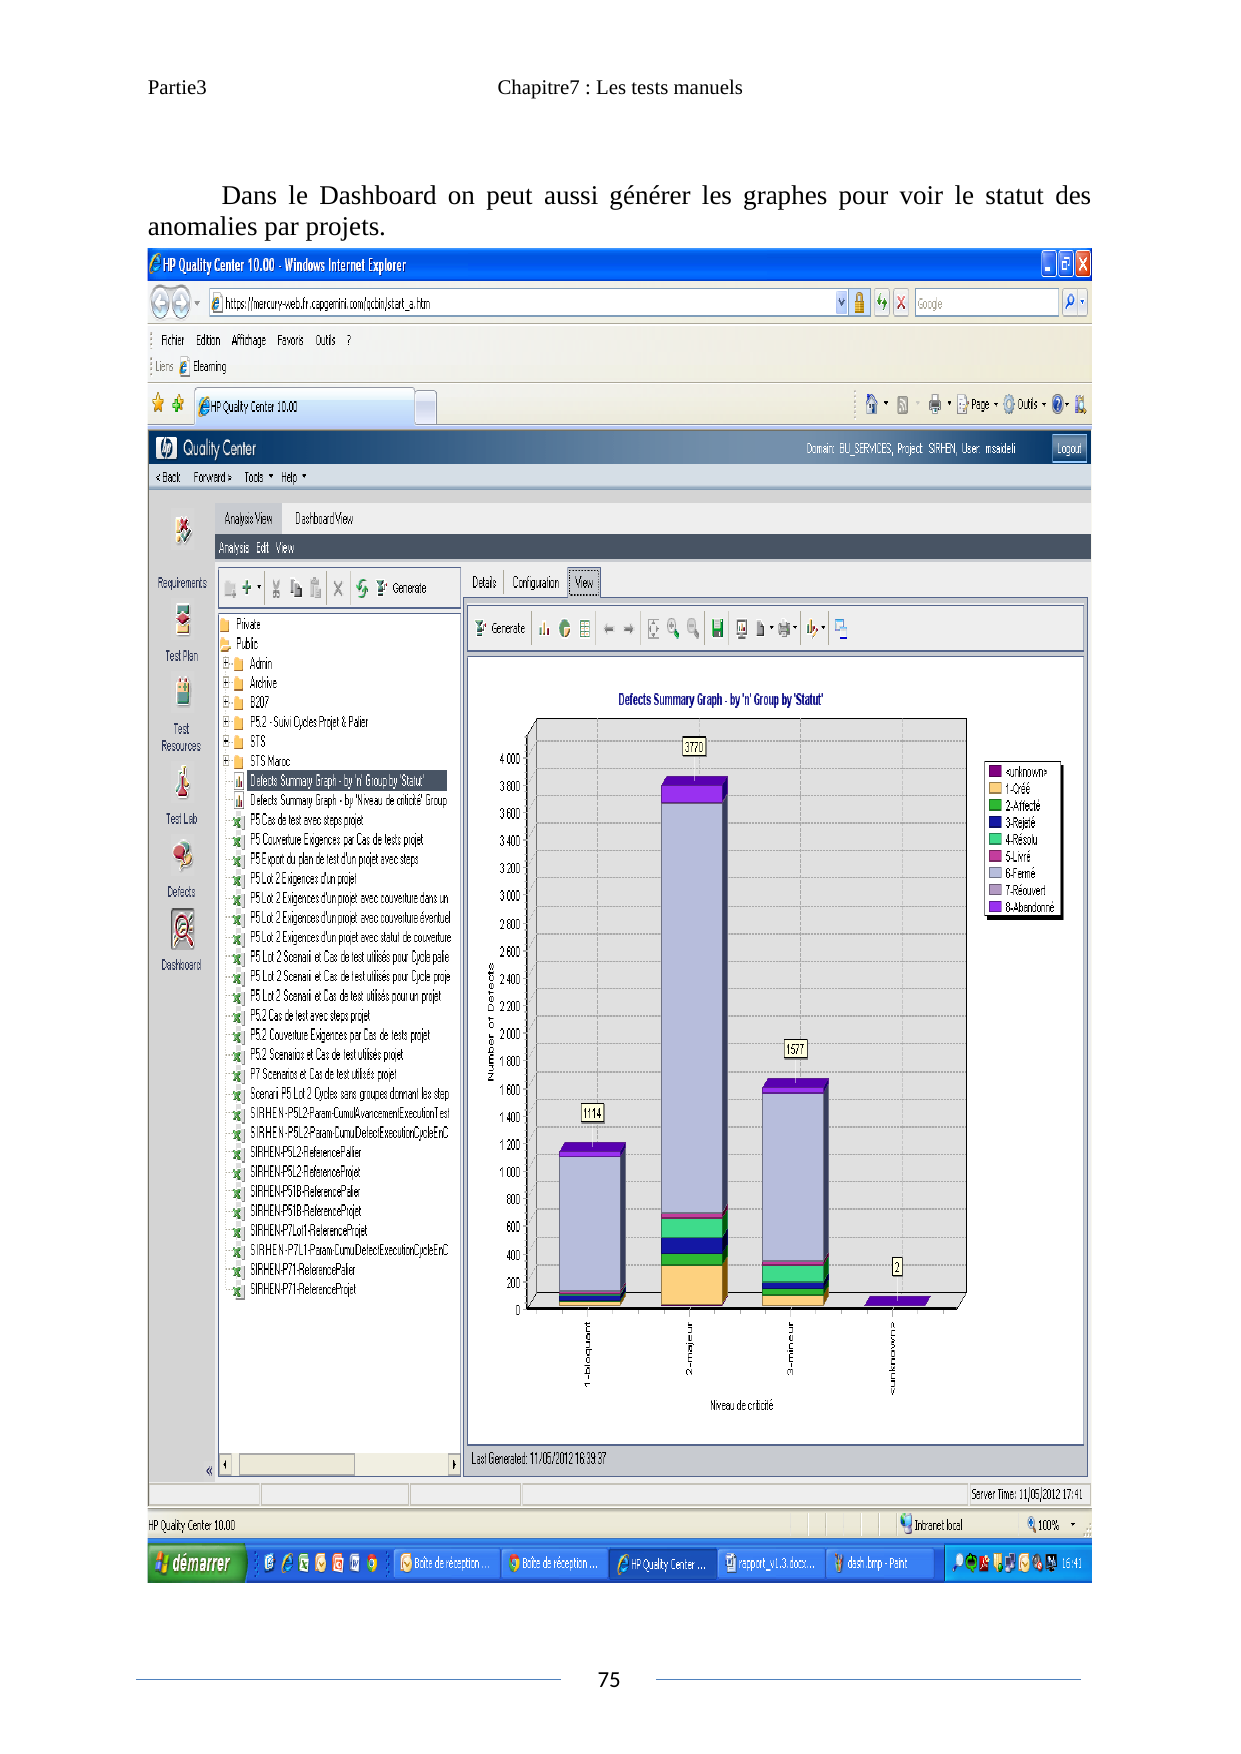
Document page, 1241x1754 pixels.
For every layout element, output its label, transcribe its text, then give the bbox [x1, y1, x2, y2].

text Dans le Dashboard on peut aussi générer les graphes pour voir le statut des anomalies par projets. [148, 179, 1093, 241]
picture [147, 248, 1092, 1583]
